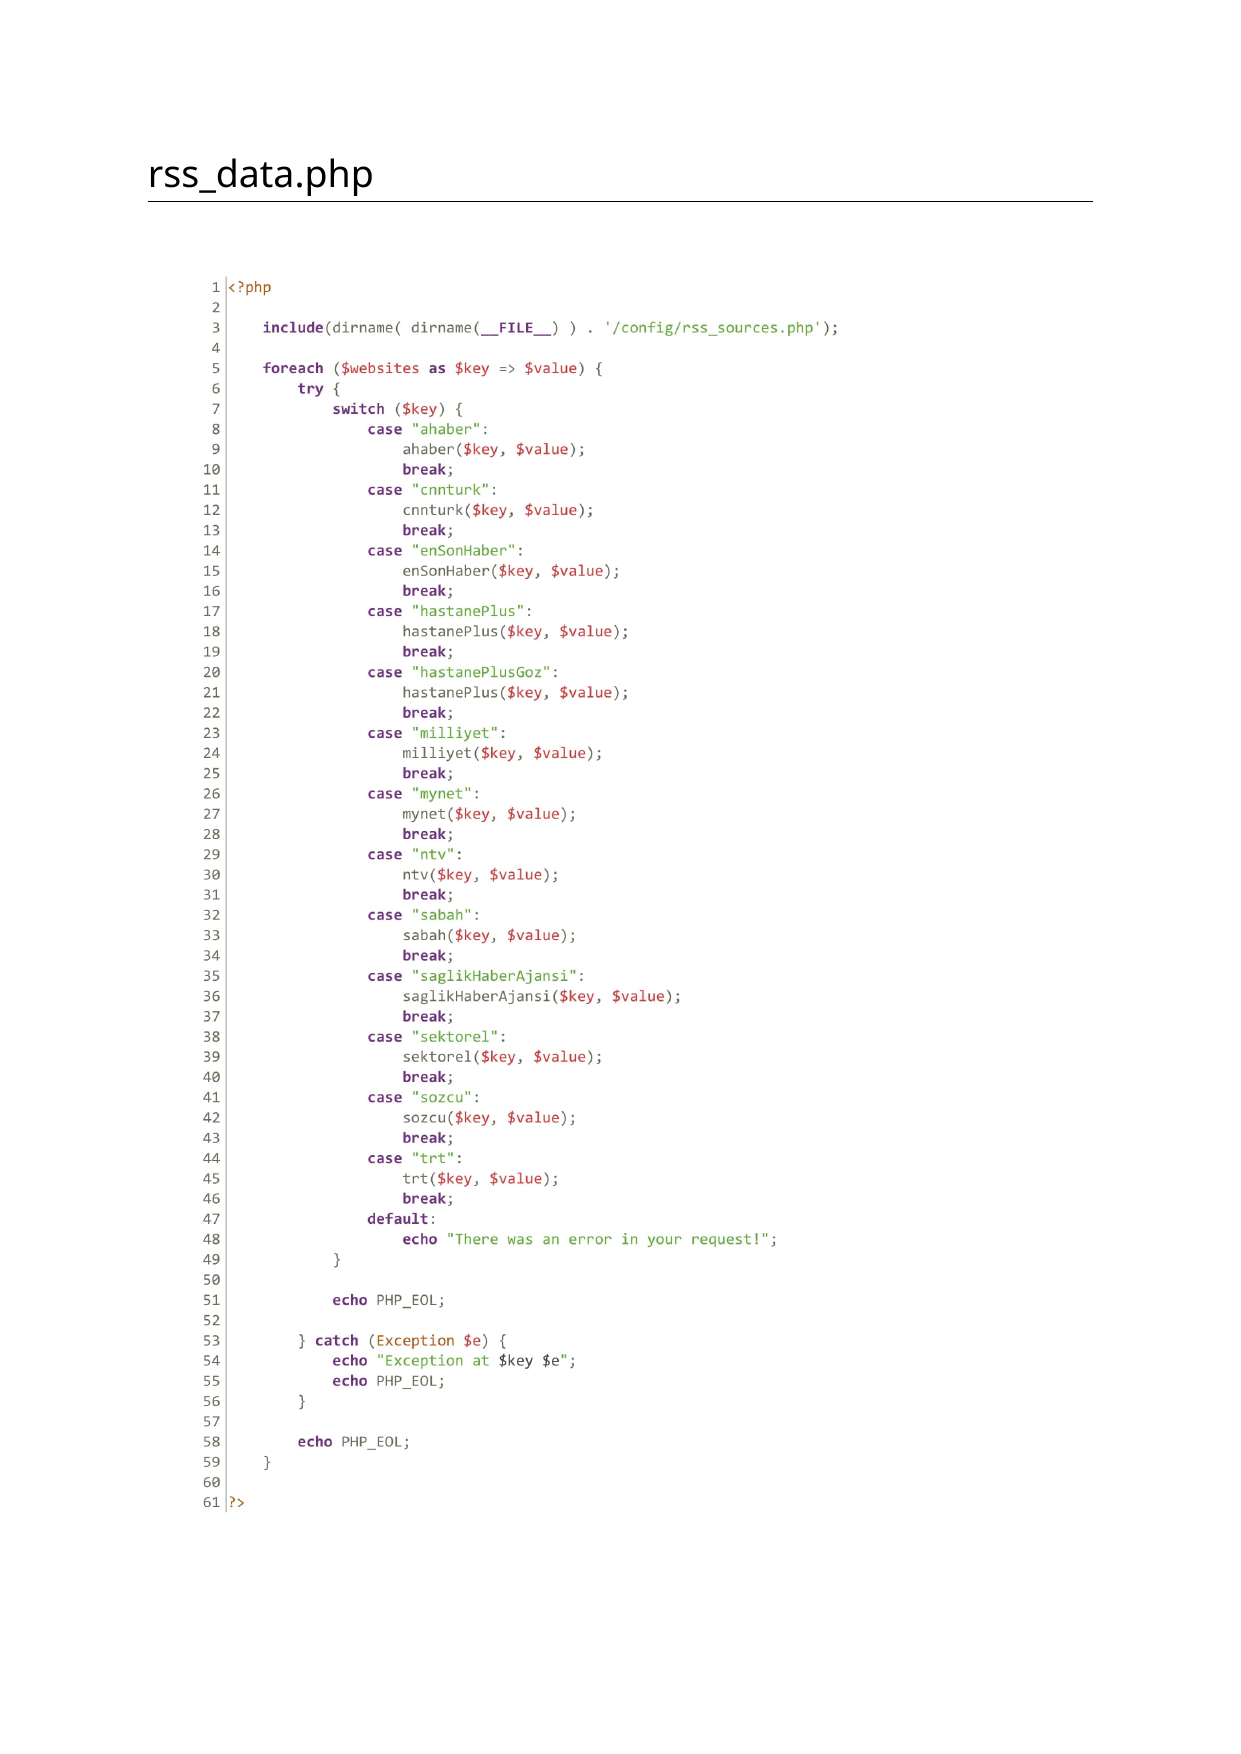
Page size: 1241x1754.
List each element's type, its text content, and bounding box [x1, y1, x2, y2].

text rss_data.php [148, 148, 1093, 201]
picture [147, 222, 1093, 1559]
